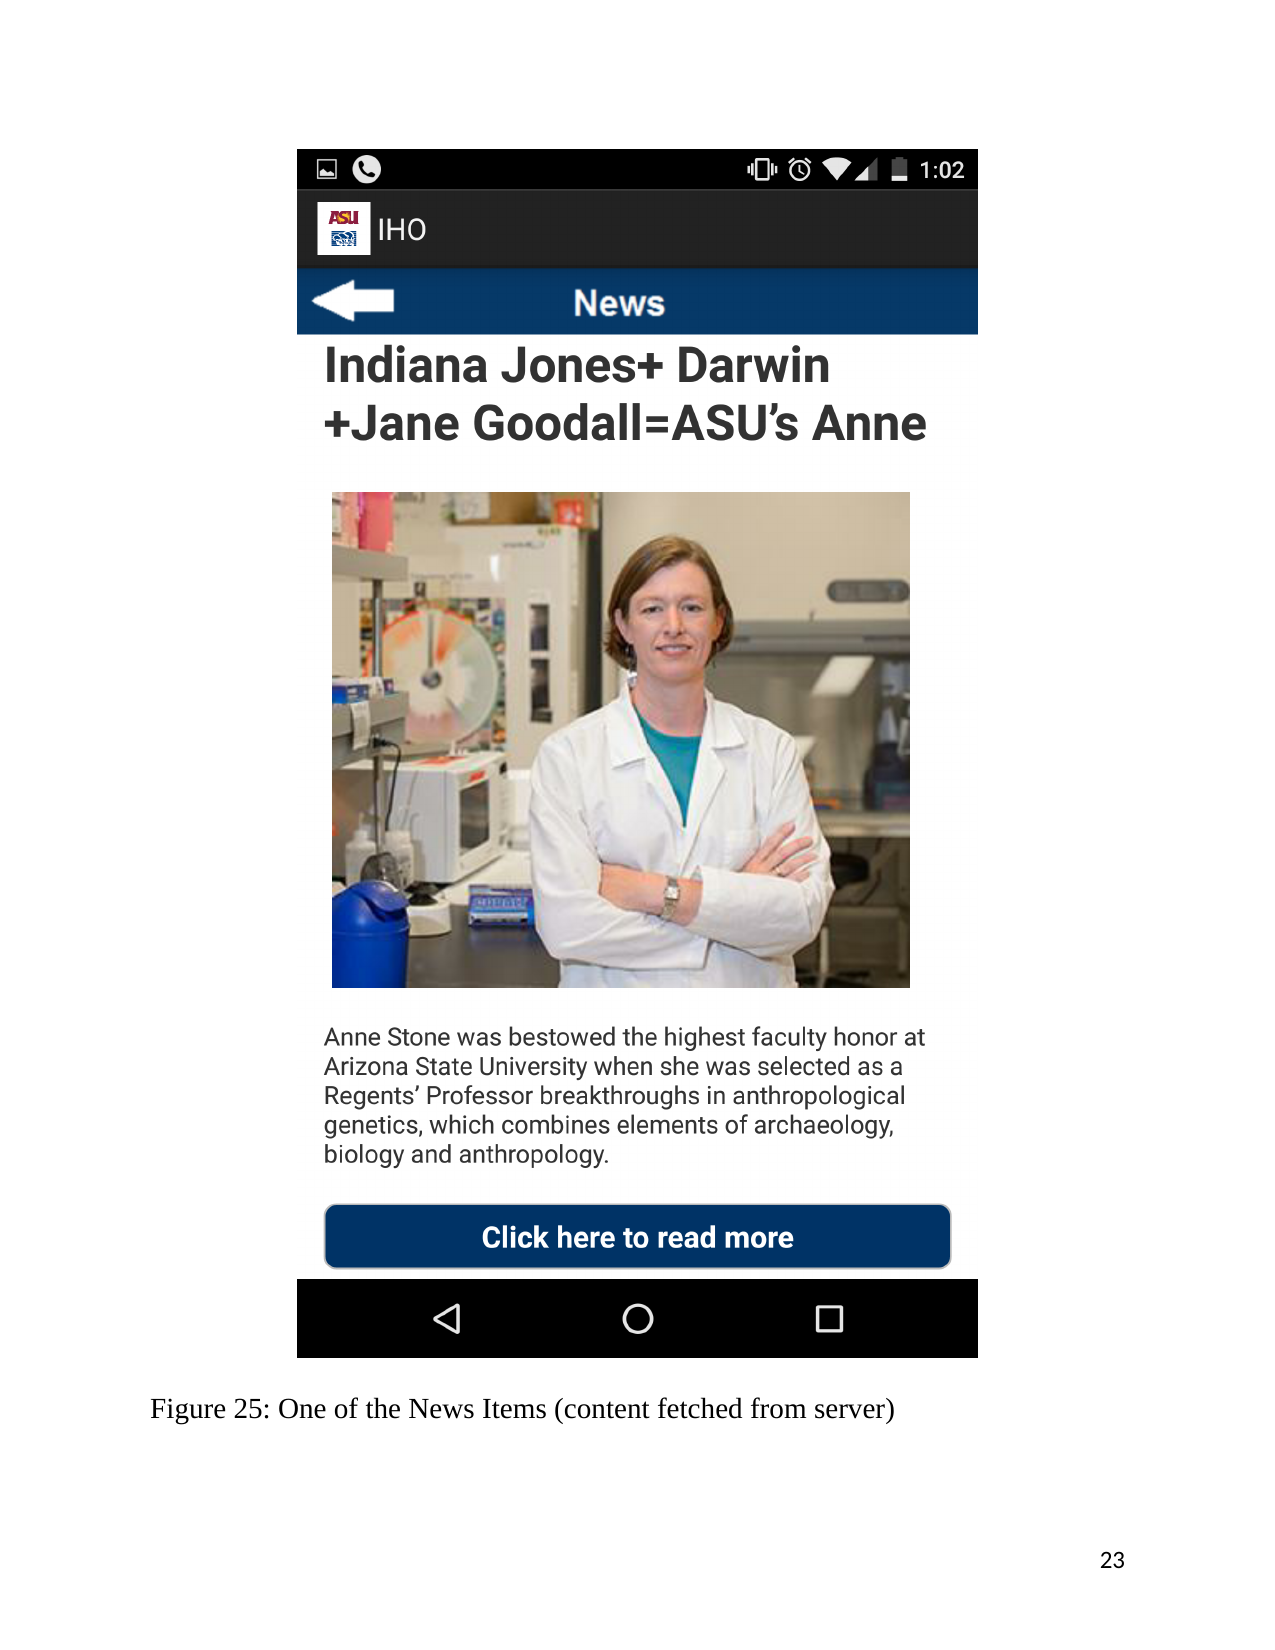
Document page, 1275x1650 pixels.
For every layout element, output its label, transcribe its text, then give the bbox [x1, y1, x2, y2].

picture [297, 149, 978, 1358]
text Figure 25: One of the News Items (content fetched from server) [150, 1391, 1125, 1425]
